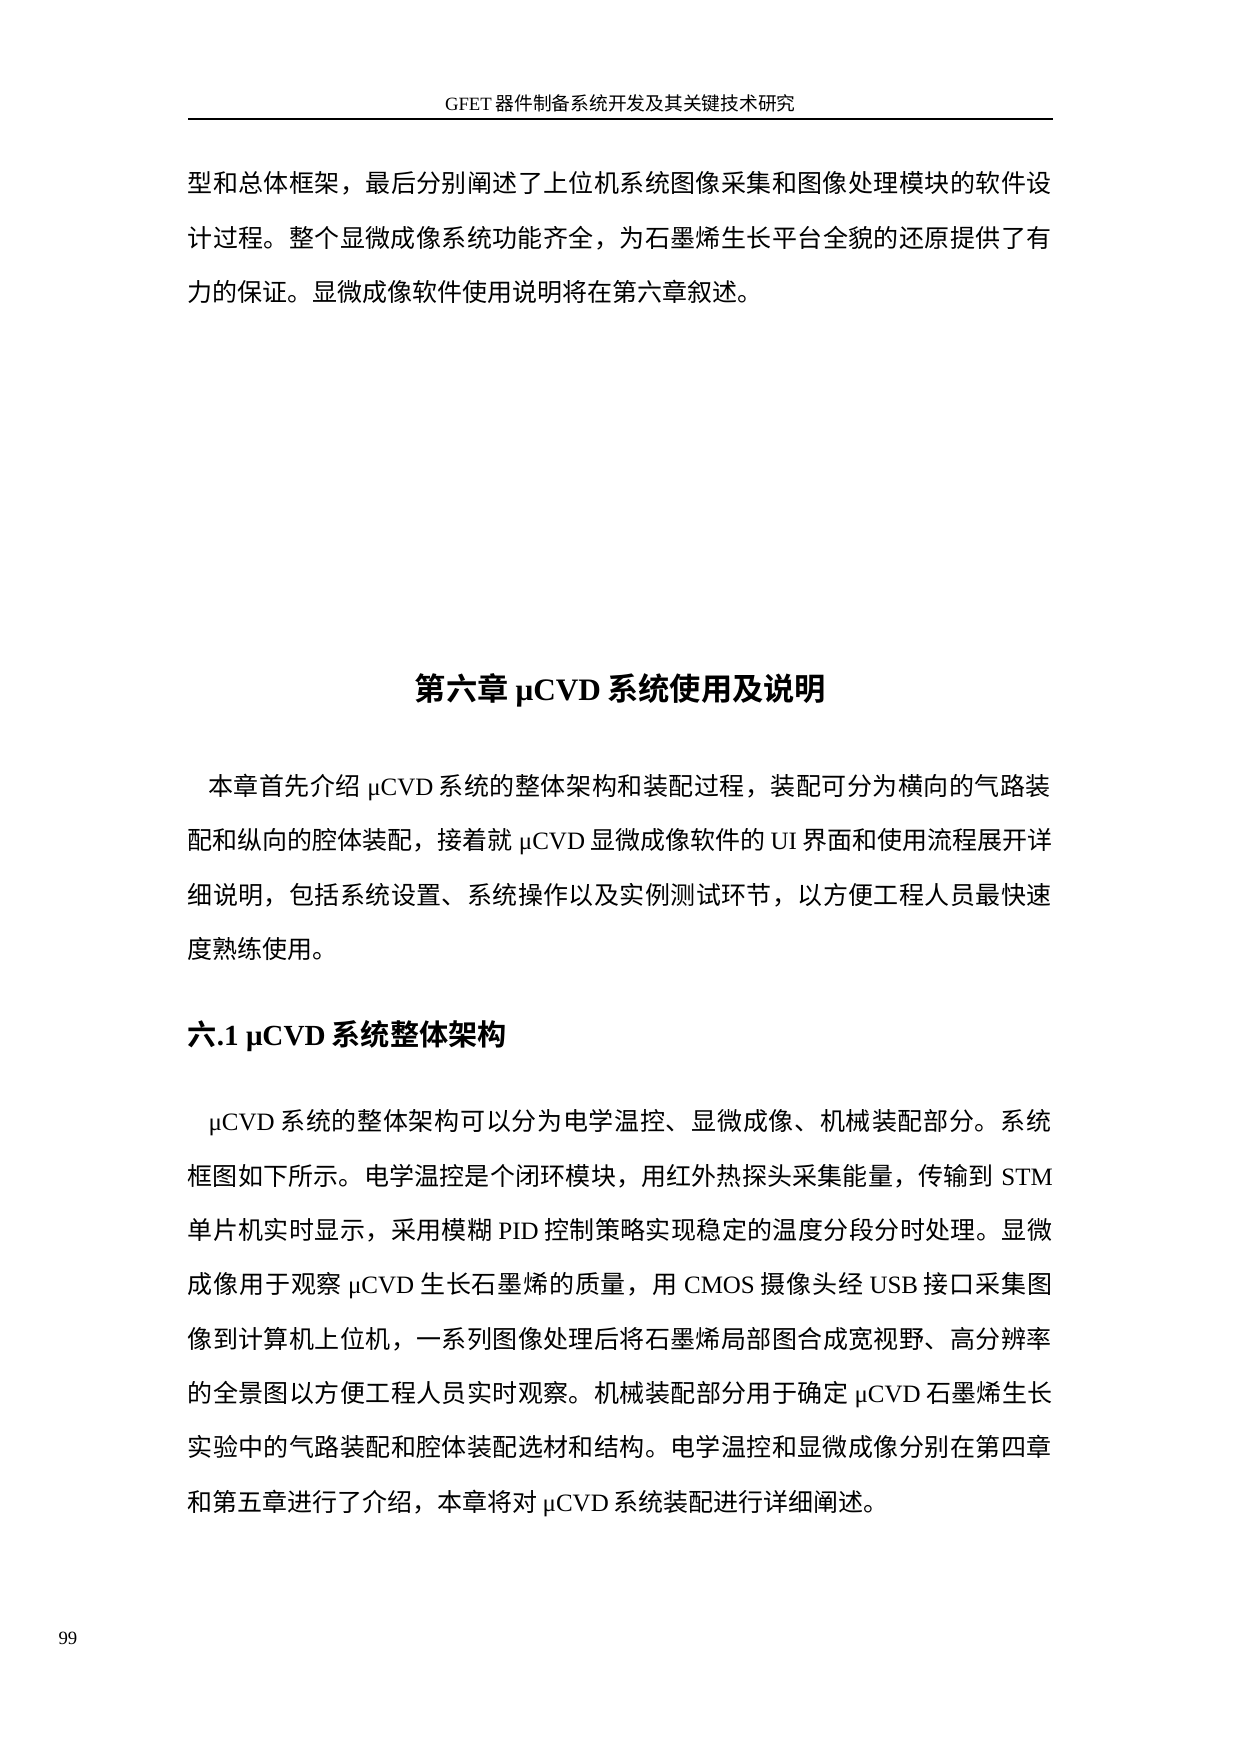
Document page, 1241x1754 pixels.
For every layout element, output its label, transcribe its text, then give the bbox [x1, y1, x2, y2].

text 本章首先介绍μCVD系统的整体架构和装配过程，装配可分为横向的气路装配和纵向的腔体装配，接着就μCVD显微成像软件的UI界面和使用流程展开详细说明，包括系统设置、系统操作以及实例测试环节，以方便工程人员最快速度熟练使用。 [187, 766, 1053, 966]
subtitle μCVD系统使用及说明 [187, 664, 1053, 709]
text μCVD系统的整体架构可以分为电学温控、显微成像、机械装配部分。系统框图如下所示。电学温控是个闭环模块，用红外热探头采集能量，传输到STM单片机实时显示，采用模糊PID控制策略实现稳定的温度分段分时处理。显微成像用于观察μCVD生长石墨烯的质量，用CMOS摄像头经USB接口采集图像到计算机上位机，一系列图像处理后将石墨烯局部图合成宽视野、高分辨率的全景图以方便工程人员实时观察。机械装配部分用于确定μCVD石墨烯生长实验中的气路装配和腔体装配选材和结构。电学温控和显微成像分别在第四章和第五章进行了介绍，本章将对μCVD系统装配进行详细阐述。 [187, 1102, 1053, 1518]
subtitle μCVD系统整体架构 [187, 1011, 1053, 1053]
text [187, 164, 1053, 309]
